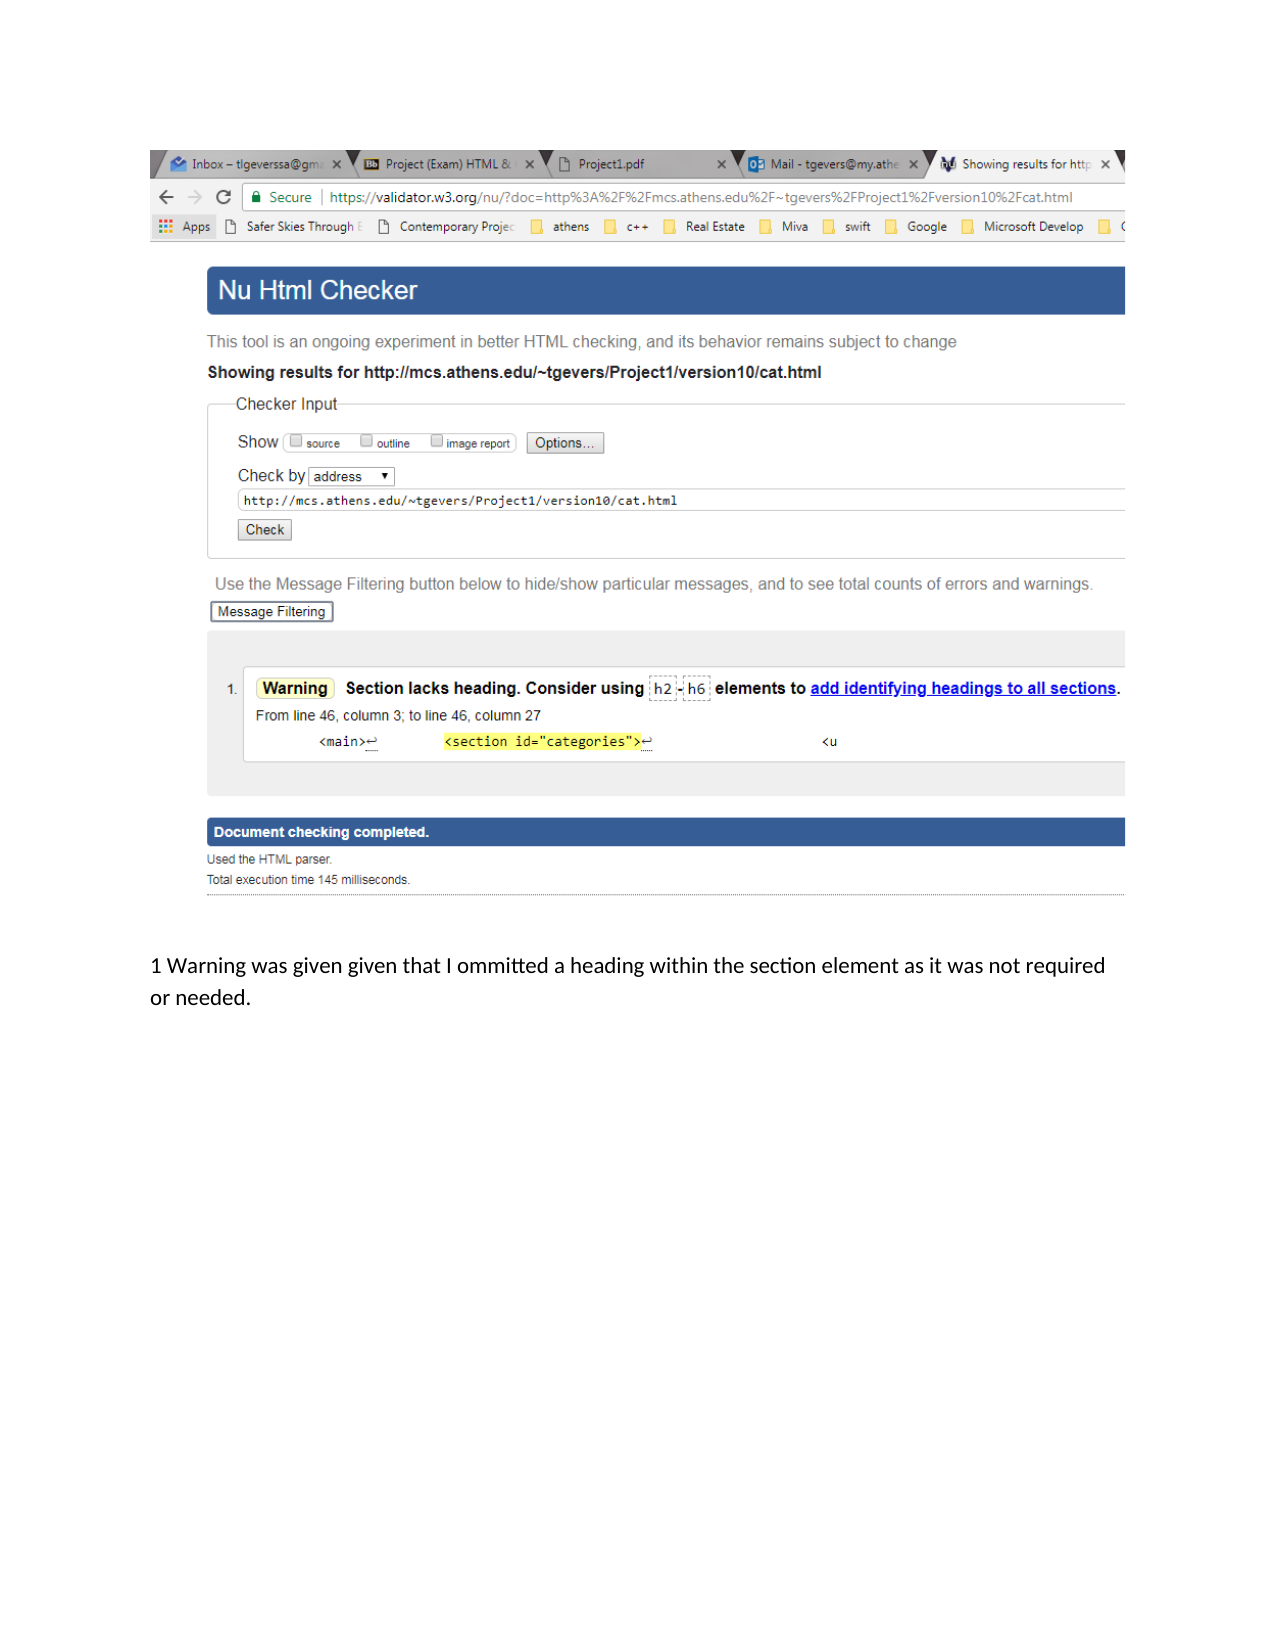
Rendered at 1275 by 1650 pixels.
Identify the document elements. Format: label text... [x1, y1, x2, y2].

picture [150, 150, 1125, 927]
text 1 Warning was given given that I ommitted a heading within the section element as it was not required or needed. [150, 951, 1125, 1011]
